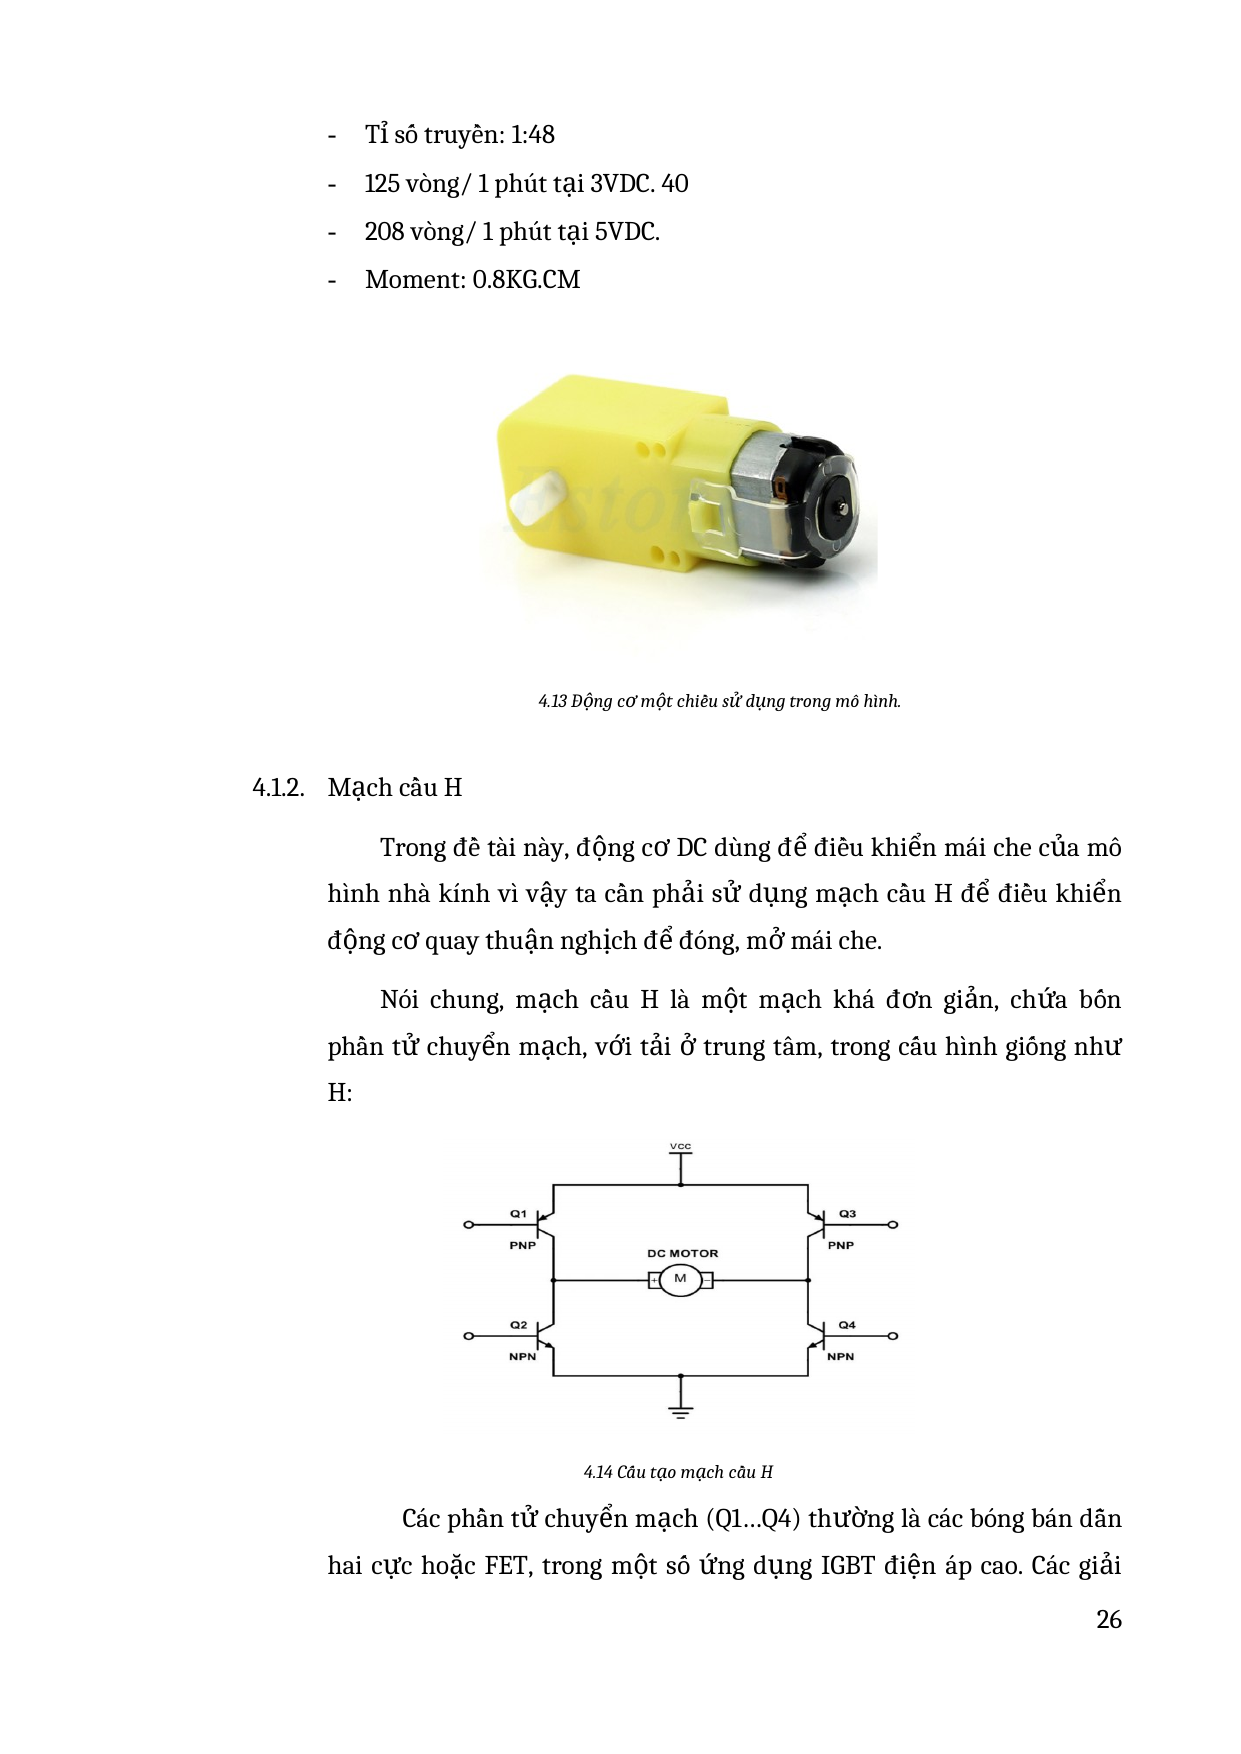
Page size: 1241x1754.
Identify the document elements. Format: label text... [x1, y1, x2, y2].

list Tỉ số truyền: 1:48 [327, 119, 1122, 151]
list Moment: 0.8KG.CM [327, 263, 1122, 295]
text Trong đề tài này, động cơ DC dùng để điều khiển mái che của mô hình nhà kính vì vậy ta cần phải sử dụng mạch cầu H để điều khiển động cơ quay thuận nghịch để đóng, mở mái che. [327, 832, 1122, 956]
picture [443, 1136, 916, 1434]
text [327, 1503, 1122, 1581]
text Nói chung, mạch cầu H là một mạch khá đơn giản, chứa bốn phần tử chuyển mạch, với tải ở trung tâm, trong cấu hình giống như H: [327, 984, 1122, 1108]
list 125 vòng/ 1 phút tại 3VDC. 40 [327, 167, 1122, 199]
picture [479, 323, 878, 670]
list 208 vòng/ 1 phút tại 5VDC. [327, 215, 1122, 247]
list Mạch cầu H [252, 772, 1122, 803]
